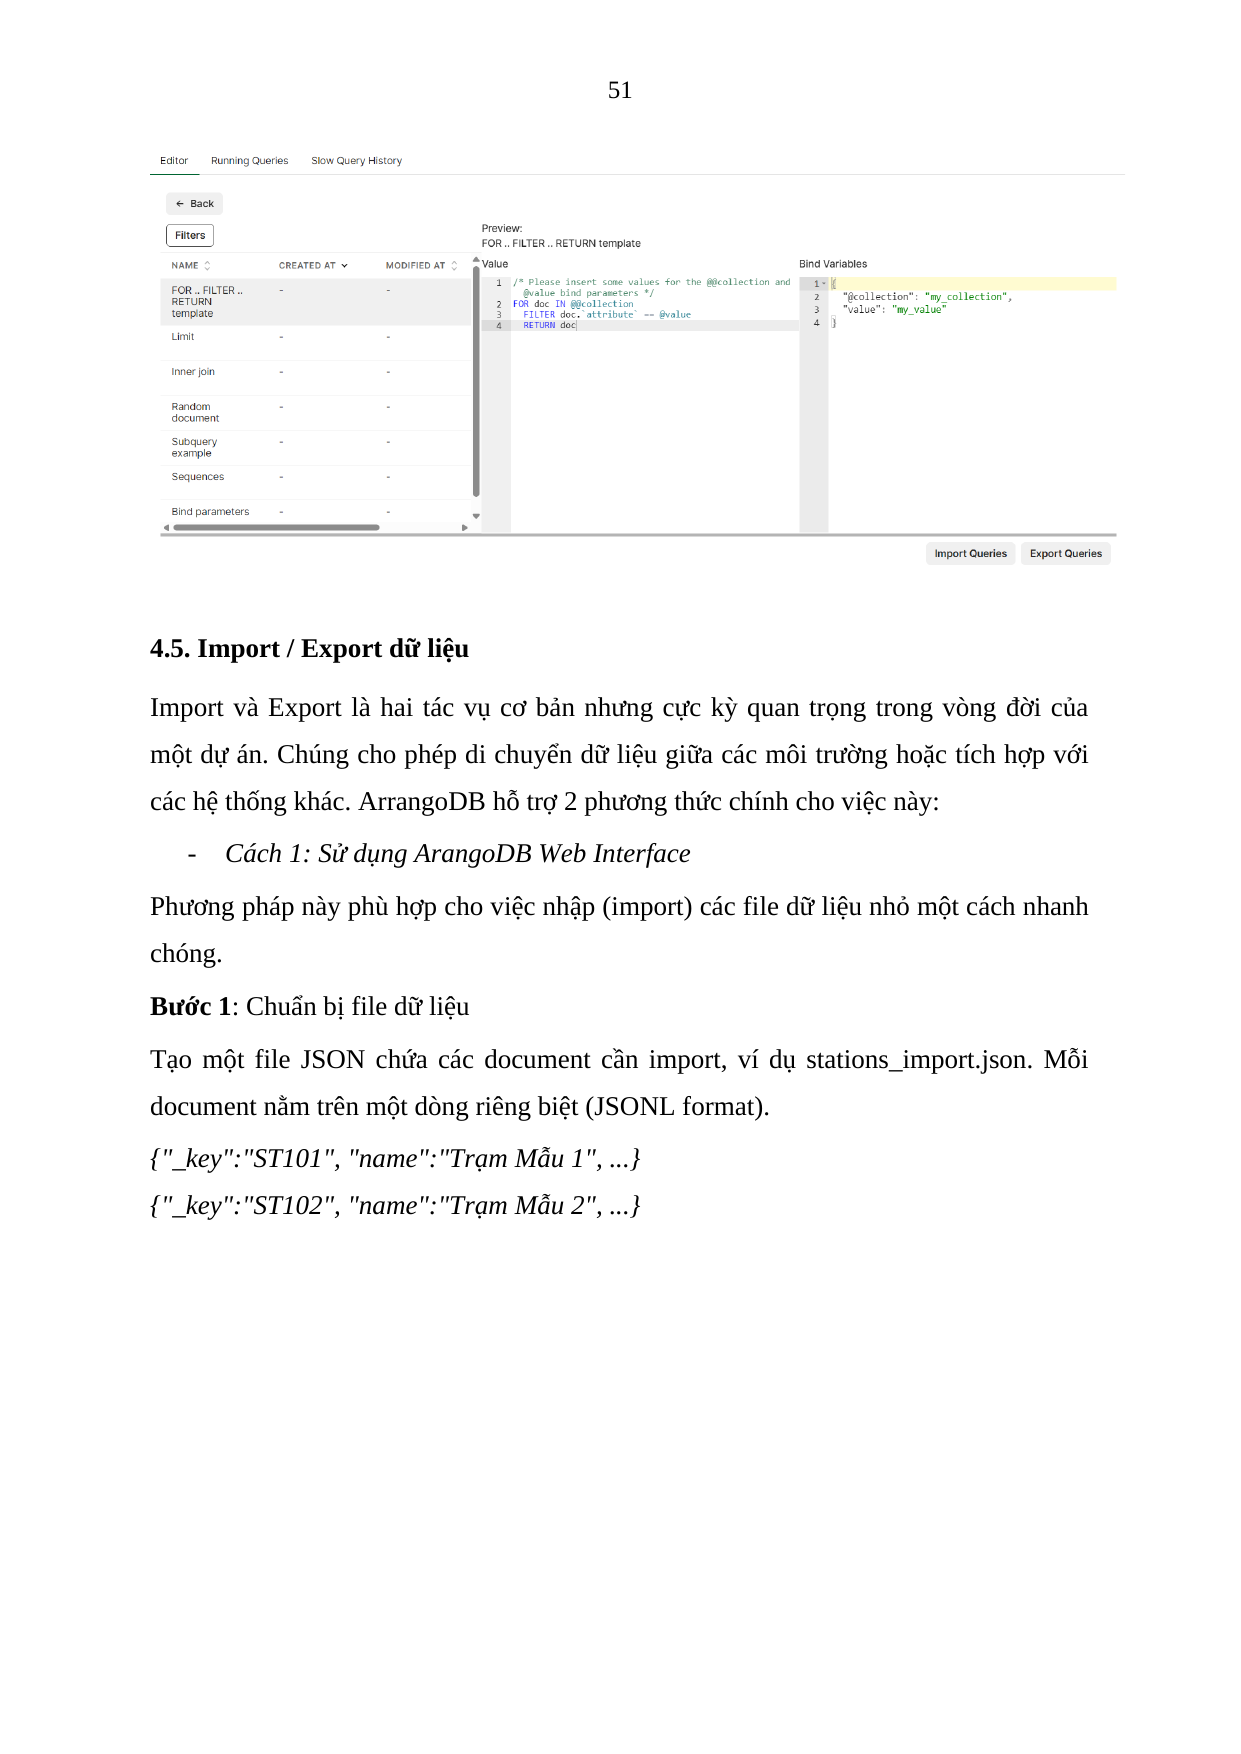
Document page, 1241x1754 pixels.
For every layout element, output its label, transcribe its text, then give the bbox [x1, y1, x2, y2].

subtitle Tạo một file JSON chứa các document cần import, ví dụ stations_import.json. Mỗi document nằm trên một dòng riêng biệt (JSONL format). [150, 1043, 1090, 1121]
subtitle Cách 1: Sử dụng ArangoDB Web Interface [187, 838, 1090, 869]
subtitle Phương pháp này phù hợp cho việc nhập (import) các file dữ liệu nhỏ một cách nhanh chóng. [150, 891, 1090, 968]
subtitle Import và Export là hai tác vụ cơ bản nhưng cực kỳ quan trọng trong vòng đời của một dự án. Chúng cho phép di chuyển dữ liệu giữa các môi trường hoặc tích hợp với các hệ thống khác. ArrangoDB hỗ trợ 2 phương thức chính cho việc này: [150, 691, 1090, 816]
text {"_key":"ST101", "name":"Trạm Mẫu 1", ...} [150, 1143, 1090, 1174]
picture [150, 150, 1125, 617]
text {"_key":"ST102", "name":"Trạm Mẫu 2", ...} [150, 1189, 1090, 1220]
subtitle Bước 1: Chuẩn bị file dữ liệu [150, 990, 1090, 1021]
text 4.5. Import / Export dữ liệu [150, 617, 1090, 663]
